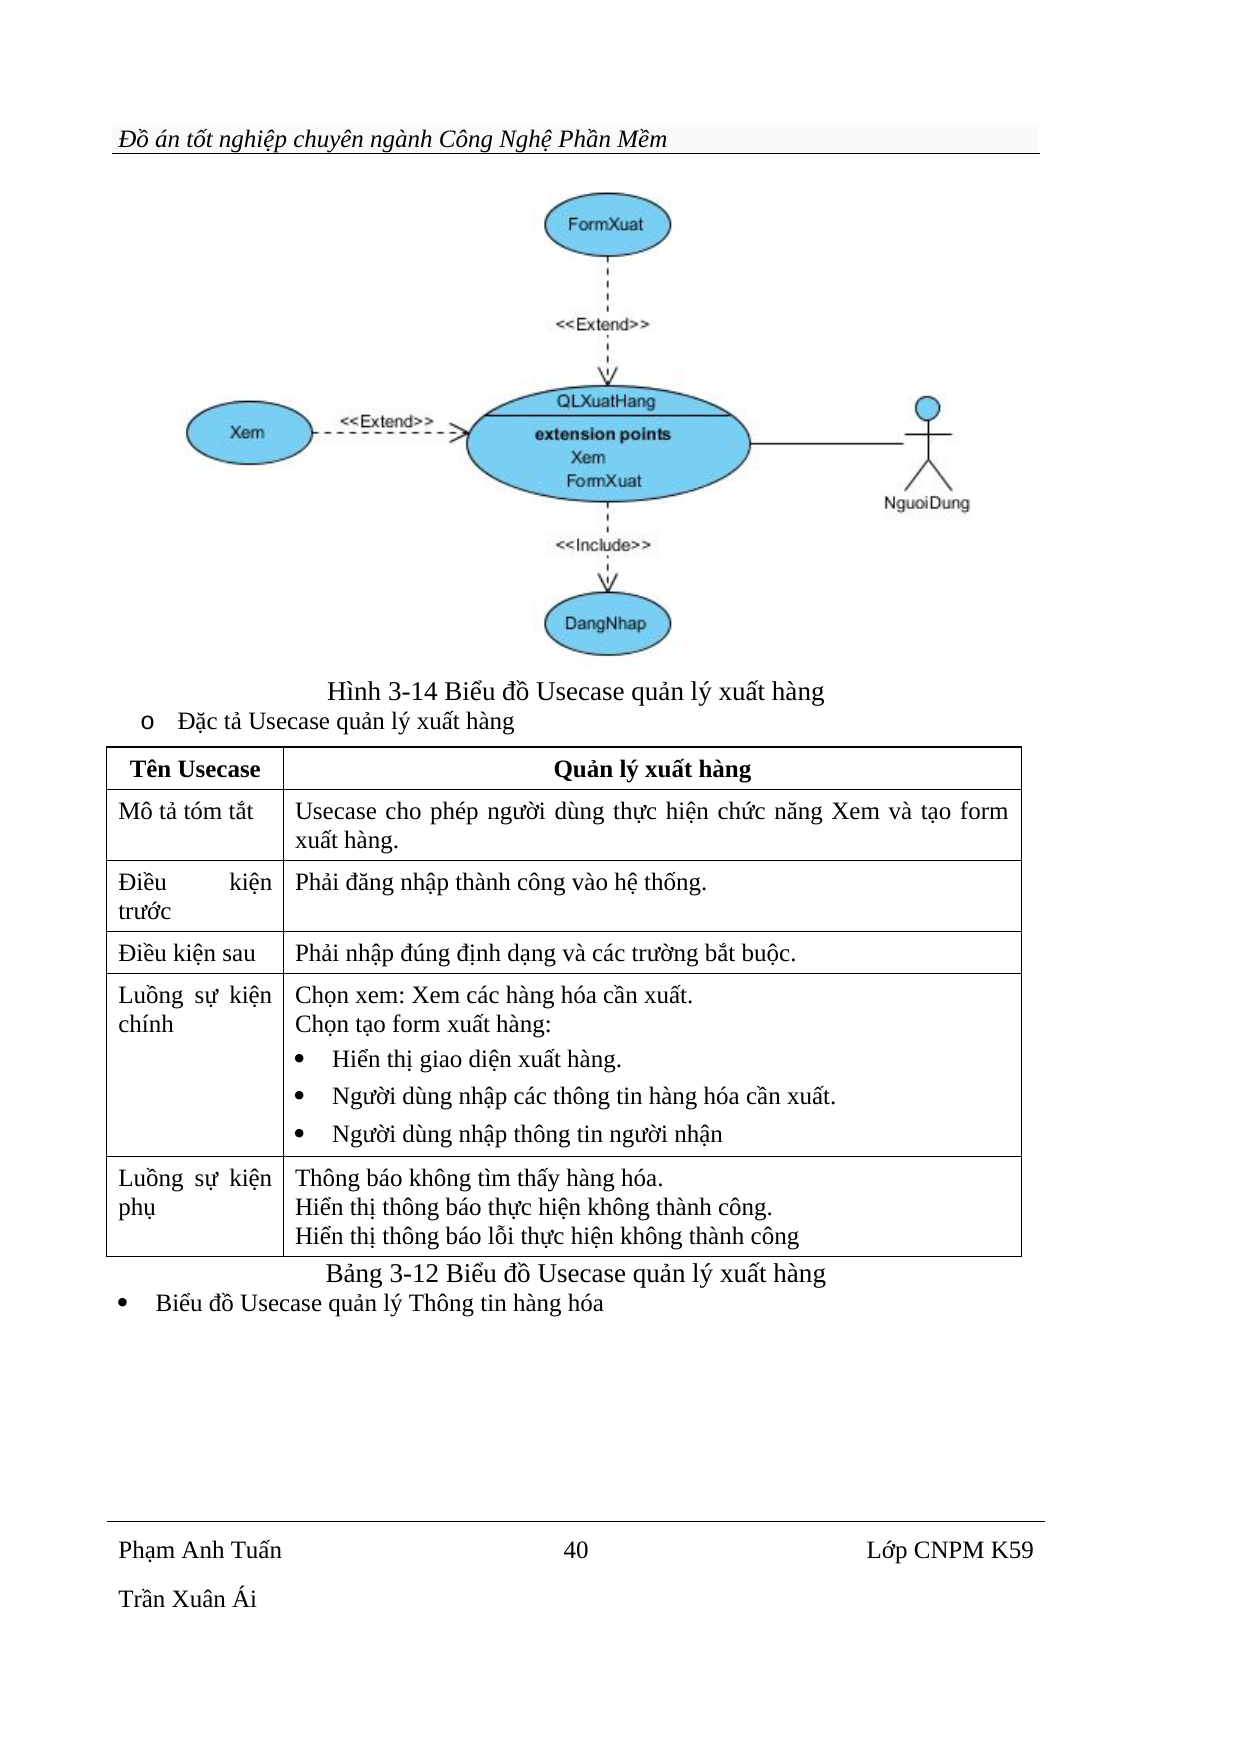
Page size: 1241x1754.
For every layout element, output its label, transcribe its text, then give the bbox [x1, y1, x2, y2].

table_cell Điều kiện trước [107, 861, 283, 931]
table_cell Luồng sự kiện chính [107, 974, 283, 1156]
table_cell Mô tả tóm tắt [107, 790, 283, 860]
table_cell Thông báo không tìm thấy hàng hóa. Hiển thị thông báo thực hiện không thành công. Hiển thị thông báo lỗi thực hiện không thành công [284, 1157, 1021, 1256]
table_cell Điều kiện sau [107, 932, 283, 973]
text Bảng 3-12 Biểu đồ Usecase quản lý xuất hàng [118, 1257, 1033, 1288]
table_cell Phải nhập đúng định dạng và các trường bắt buộc. [284, 932, 1021, 973]
table_cell Chọn xem: Xem các hàng hóa cần xuất. Chọn tạo form xuất hàng: Hiển thị giao diện xuất hàng. Người dùng nhập các thông tin hàng hóa cần xuất. Người dùng nhập thông tin người nhận [284, 974, 1021, 1156]
picture [174, 182, 978, 667]
table_header Tên Usecase [107, 748, 283, 789]
table_cell Usecase cho phép người dùng thực hiện chức năng Xem và tạo form xuất hàng. [284, 790, 1021, 860]
list Đặc tả Usecase quản lý xuất hàng [140, 706, 1033, 737]
table_header Quản lý xuất hàng [284, 748, 1021, 789]
table_cell Luồng sự kiện phụ [107, 1157, 283, 1256]
table_cell Phải đăng nhập thành công vào hệ thống. [284, 861, 1021, 931]
list Biểu đồ Usecase quản lý Thông tin hàng hóa [118, 1288, 1033, 1317]
